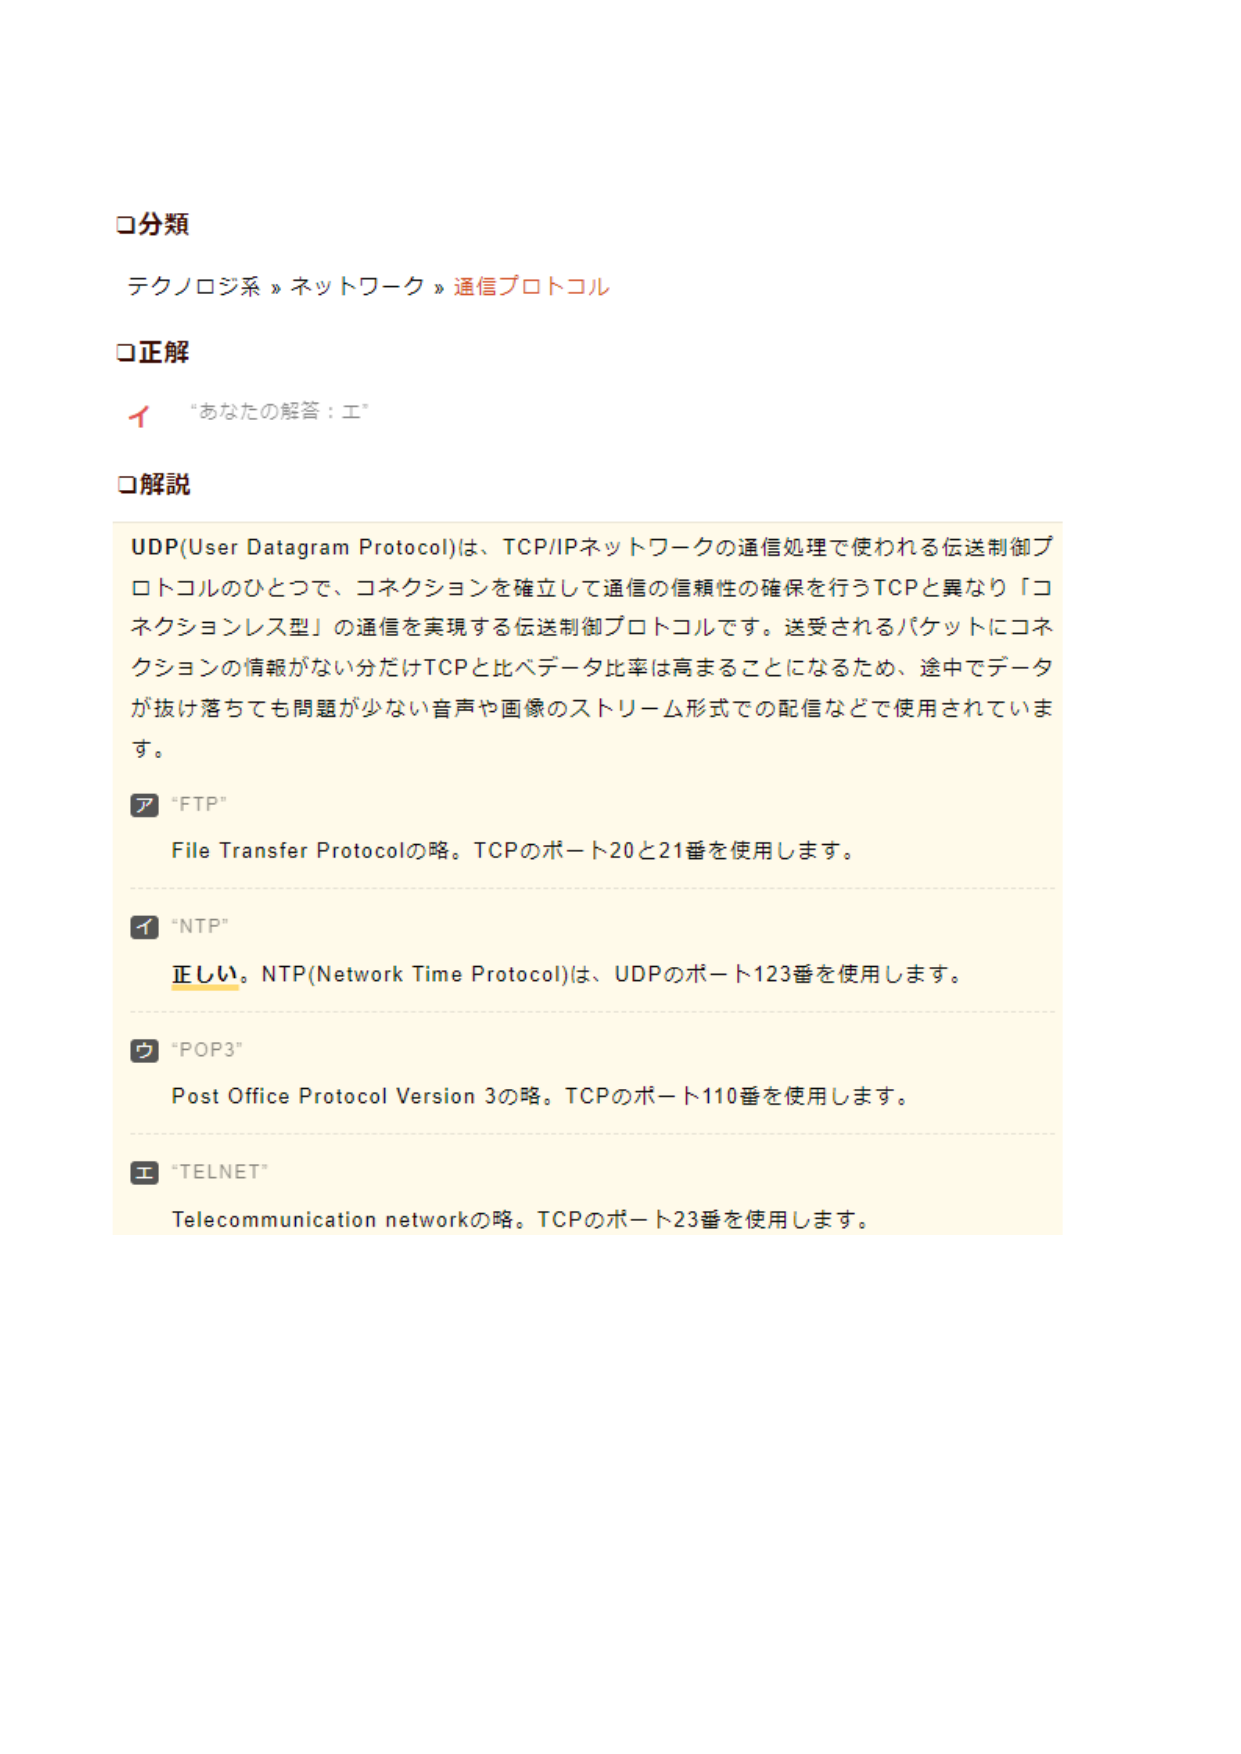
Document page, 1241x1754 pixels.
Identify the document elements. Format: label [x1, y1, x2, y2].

picture [112, 464, 1063, 1235]
picture [112, 202, 829, 431]
